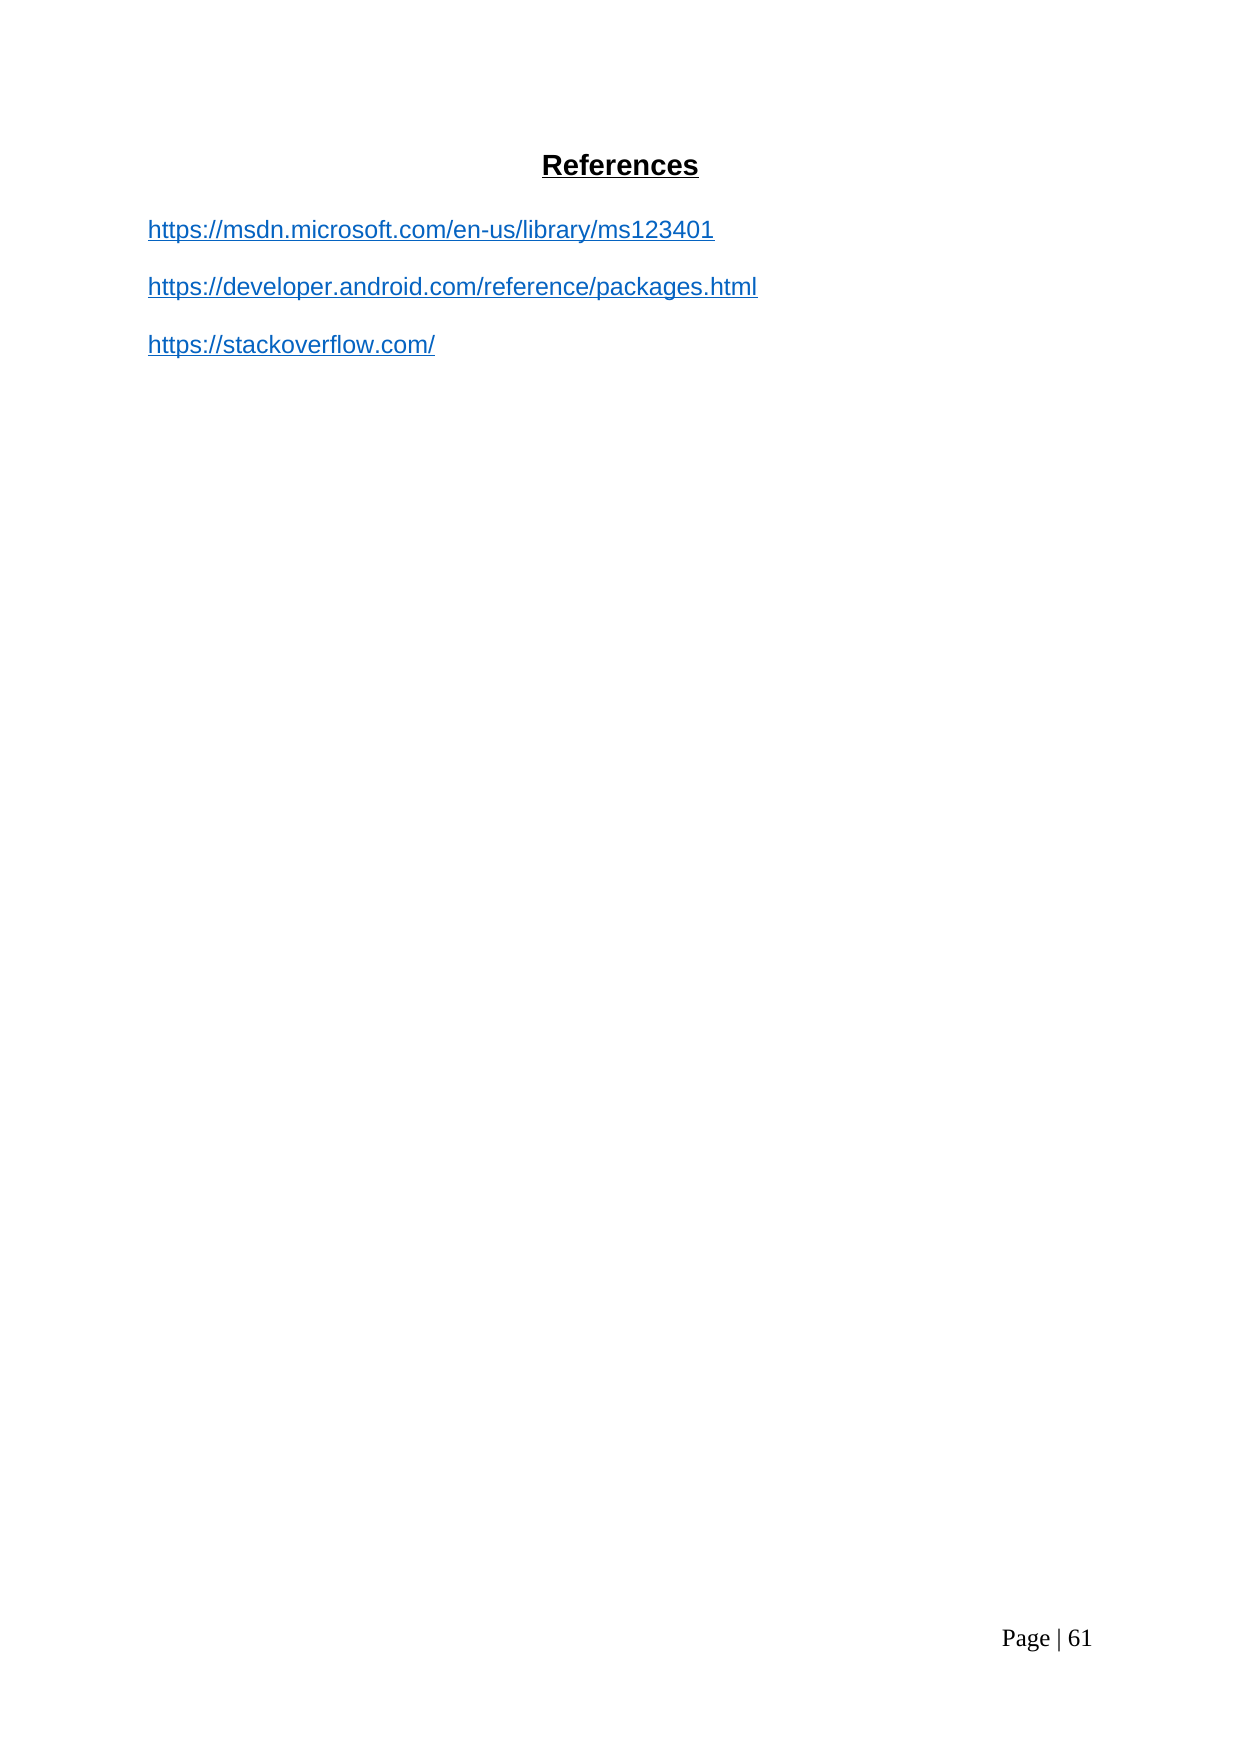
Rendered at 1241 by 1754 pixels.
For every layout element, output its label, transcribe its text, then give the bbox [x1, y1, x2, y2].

text https://stackoverflow.com/ [148, 330, 1093, 358]
text References [148, 148, 1093, 181]
text https://msdn.microsoft.com/en-us/library/ms123401 [148, 215, 1093, 243]
text https://developer.android.com/reference/packages.html [148, 272, 1093, 301]
